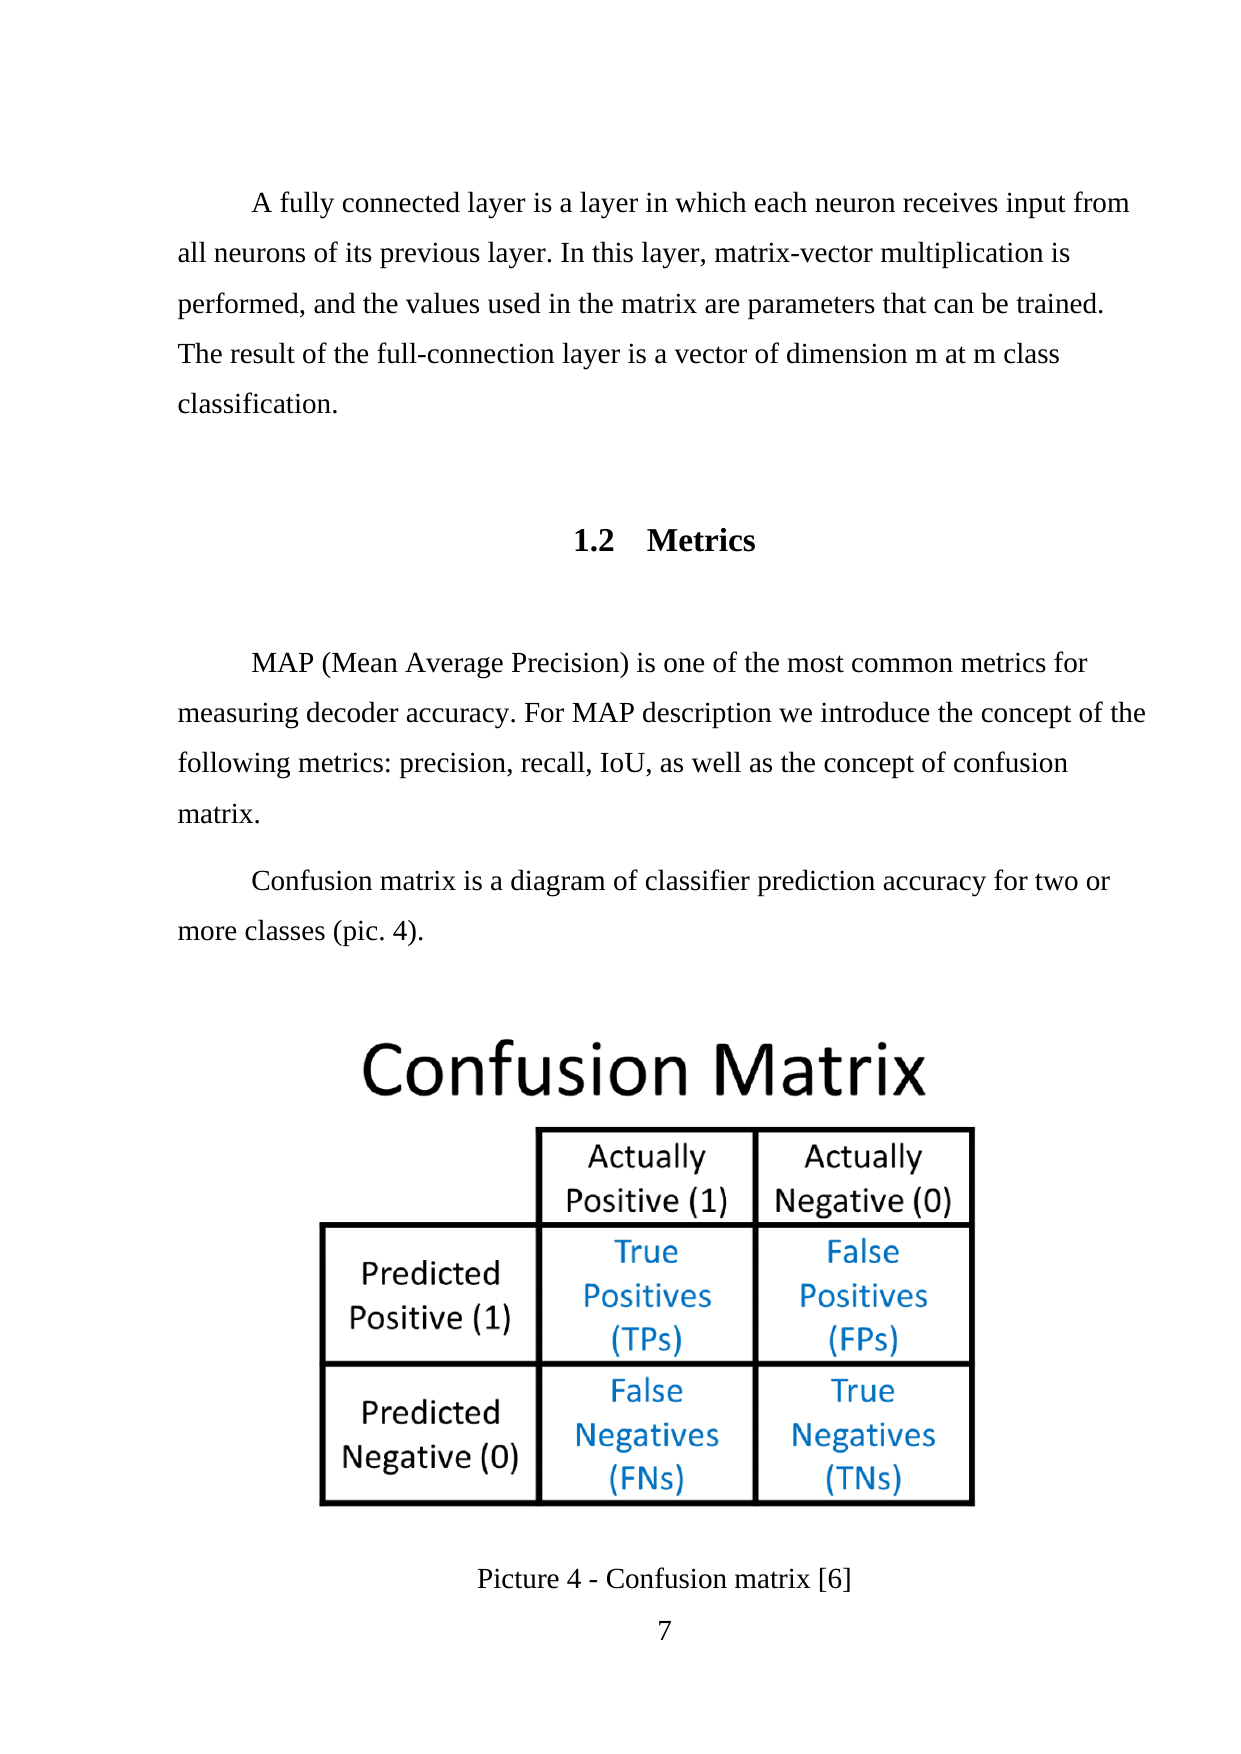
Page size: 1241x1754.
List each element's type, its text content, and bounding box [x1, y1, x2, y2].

picture [177, 980, 1151, 1528]
text Picture 4 - Confusion matrix [6] [177, 1561, 1152, 1595]
subtitle 1.2 Metrics [177, 520, 1152, 559]
text MAP (Mean Average Precision) is one of the most common metrics for measuring decoder accuracy. For MAP description we introduce the concept of the following metrics: precision, recall, IoU, as well as the concept of confusion matrix. [177, 645, 1152, 829]
text A fully connected layer is a layer in which each neuron receives input from all neurons of its previous layer. In this layer, matrix-vector multiplication is performed, and the values used in the matrix are parameters that can be trained. The result of the full-connection layer is a vector of dimension m at m class classification. [177, 185, 1152, 420]
text Confusion matrix is a diagram of classifier prediction accuracy for two or more classes (pic. 4). [177, 863, 1152, 947]
